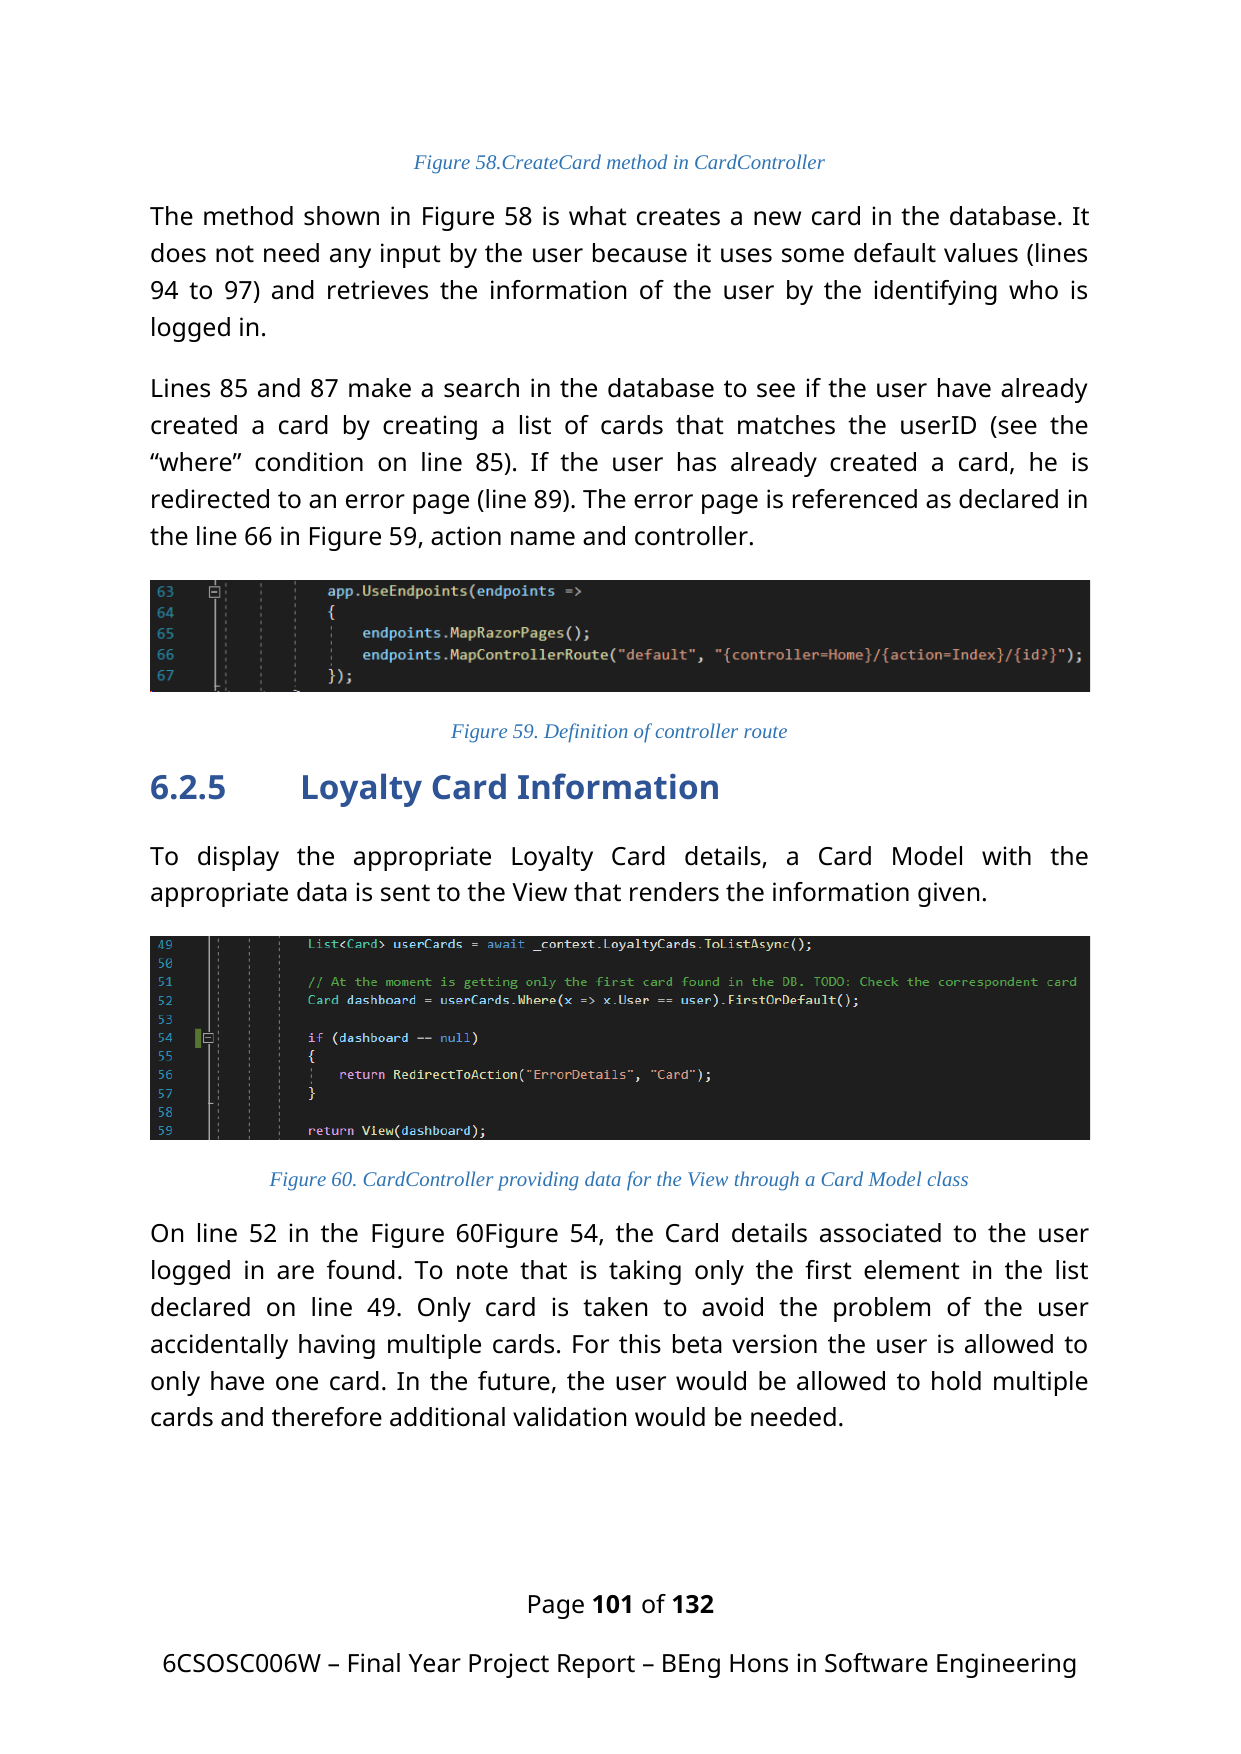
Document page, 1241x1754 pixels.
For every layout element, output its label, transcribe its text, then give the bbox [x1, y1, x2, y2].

text Lines 85 and 87 make a search in the database to see if the user have already created a card by creating a list of cards that matches the userID (see the “where” condition on line 85). If the user has already created a card, he is redirected to an error page (line 89). The error page is referenced as declared in the line 66 in Figure 59, action name and controller. [150, 371, 1090, 552]
picture [150, 936, 1091, 1140]
picture [150, 580, 1091, 692]
text To display the appropriate Loyalty Card details, a Card Model with the appropriate data is sent to the View that renders the information given. [150, 838, 1090, 909]
text Figure . Definition of controller route [150, 719, 1090, 743]
text The method shown in Figure 58 is what creates a new card in the database. It does not need any input by the user because it uses some default values (lines 94 to 97) and retrieves the information of the user by the identifying who is logged in. [150, 199, 1090, 343]
text Figure .CreateCard method in CardController [150, 150, 1090, 174]
text On line 52 in the Figure 60, the Card details associated to the user logged in are found. To note that is taking only the first element in the list declared on line 49. Only card is taken to avoid the problem of the user accidentally having multiple cards. For this beta version the user is allowed to only have one card. In the future, the user would be allowed to hold multiple cards and therefore additional validation would be needed. [150, 1216, 1090, 1434]
text Figure . CardController providing data for the View through a Card Model class [150, 1167, 1090, 1191]
subtitle Loyalty Card Information [150, 764, 1090, 809]
